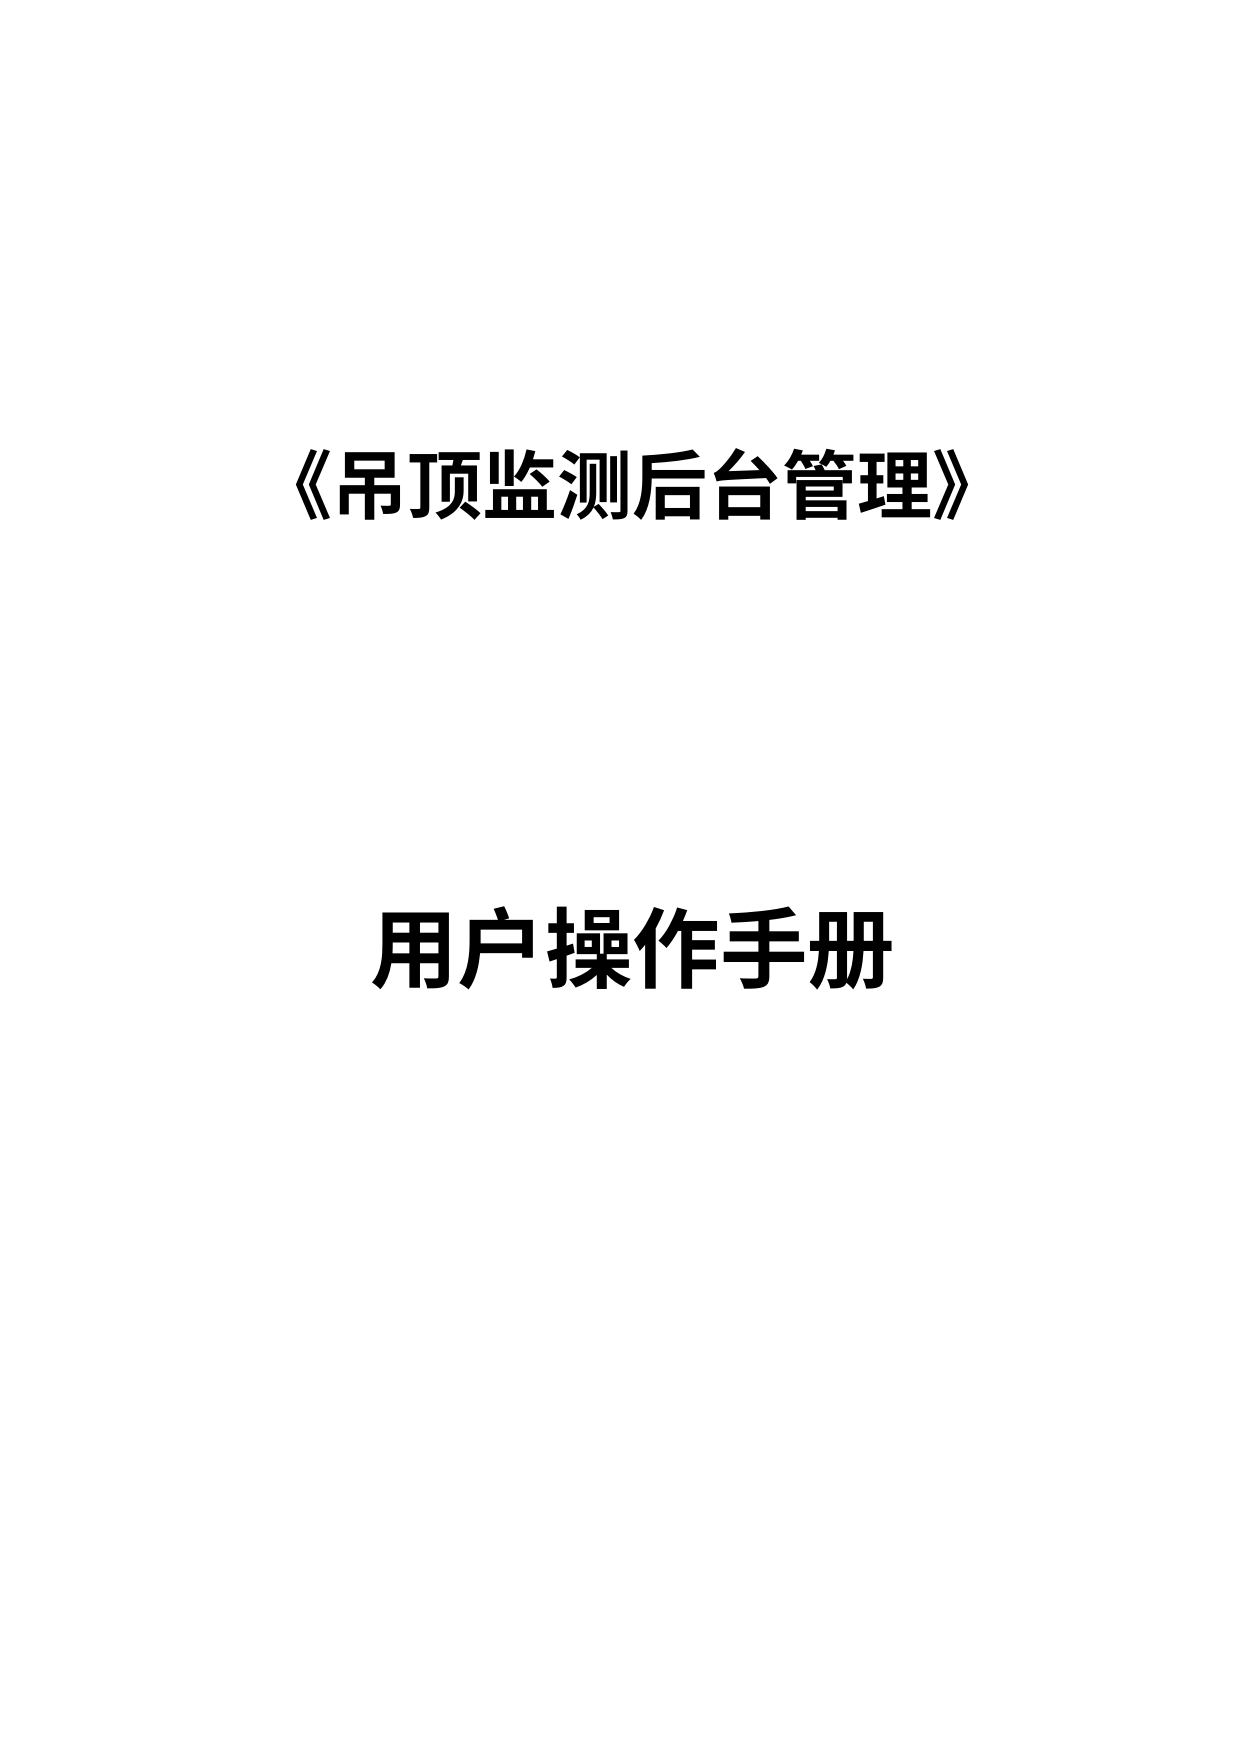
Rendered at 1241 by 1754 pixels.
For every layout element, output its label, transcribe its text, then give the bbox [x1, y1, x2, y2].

text 用户操作手册 [187, 875, 1078, 1011]
text 《吊顶监测后台管理》 [187, 413, 1078, 549]
